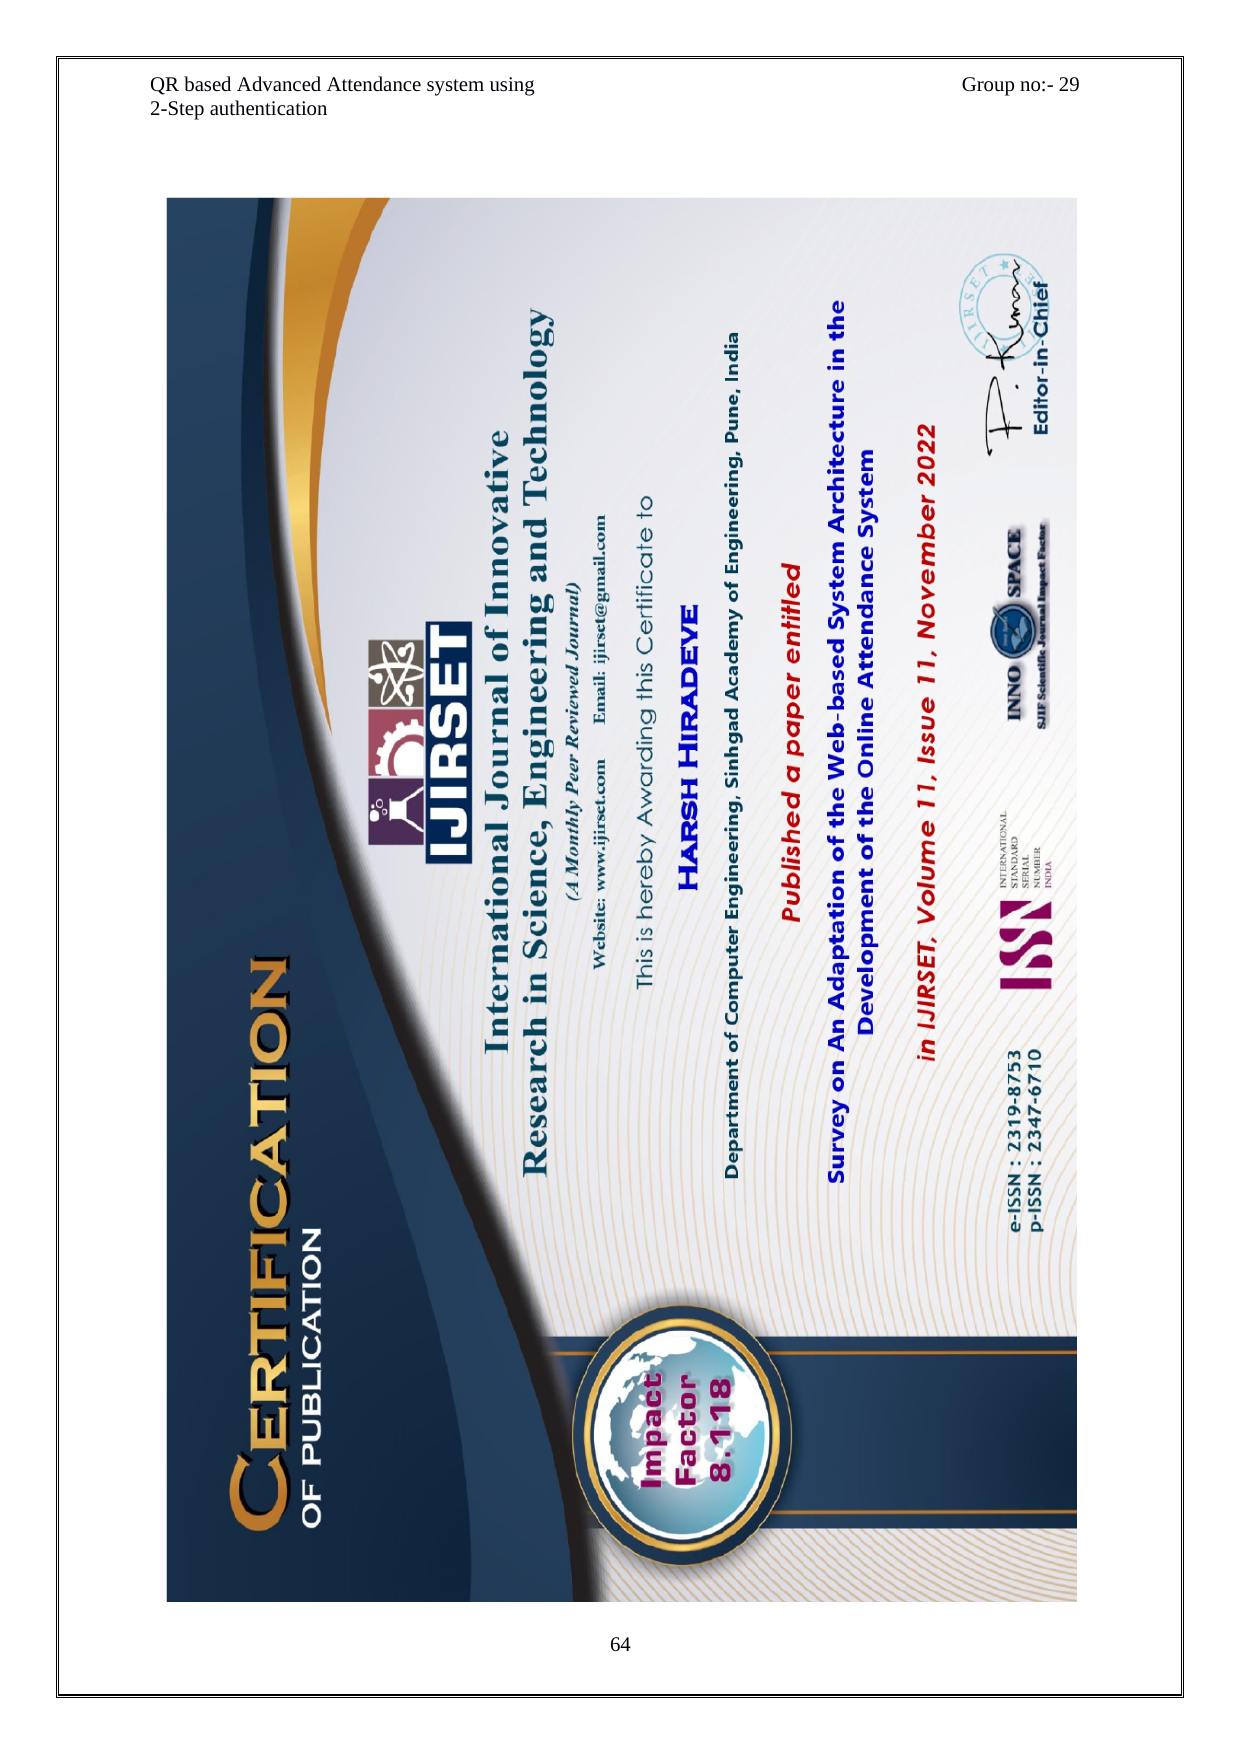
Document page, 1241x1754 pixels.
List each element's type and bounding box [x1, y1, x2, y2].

picture [168, 199, 1077, 1600]
